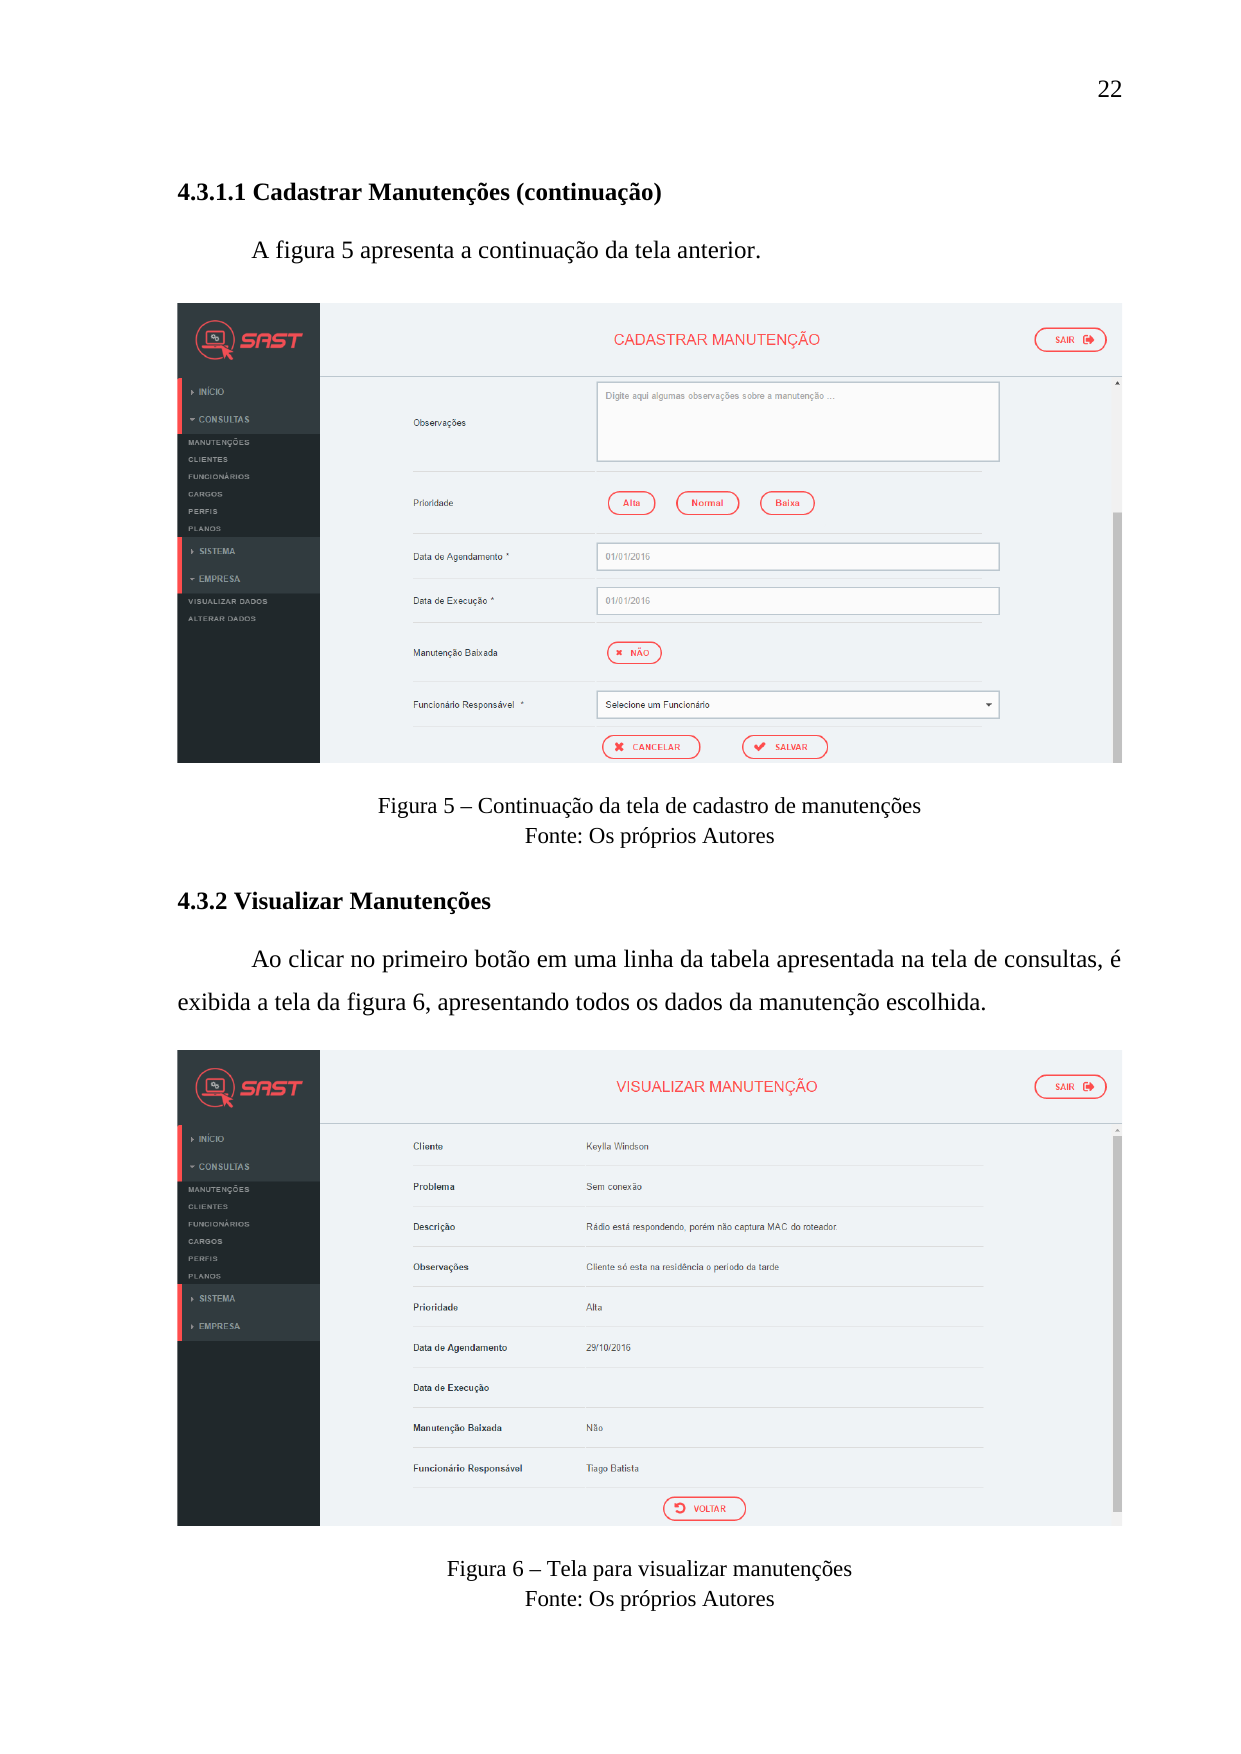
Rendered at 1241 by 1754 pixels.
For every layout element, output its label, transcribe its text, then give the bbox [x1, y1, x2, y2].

text Figura 5 – Continuação da tela de cadastro de manutenções [177, 792, 1122, 819]
text 4.3.2 Visualizar Manutenções [177, 886, 1122, 914]
text Ao clicar no primeiro botão em uma linha da tabela apresentada na tela de consultas, é exibida a tela da figura 6, apresentando todos os dados da manutenção escolhida. [177, 944, 1122, 1016]
text Fonte: Os próprios Autores [177, 1585, 1122, 1612]
text 4.3.1.1 Cadastrar Manutenções (continuação) [177, 177, 1122, 206]
text A figura 5 apresenta a continuação da tela anterior. [177, 235, 1122, 264]
picture [177, 1050, 1123, 1526]
text Fonte: Os próprios Autores [177, 822, 1122, 849]
text Figura 6 – Tela para visualizar manutenções [177, 1555, 1122, 1581]
picture [177, 303, 1123, 763]
